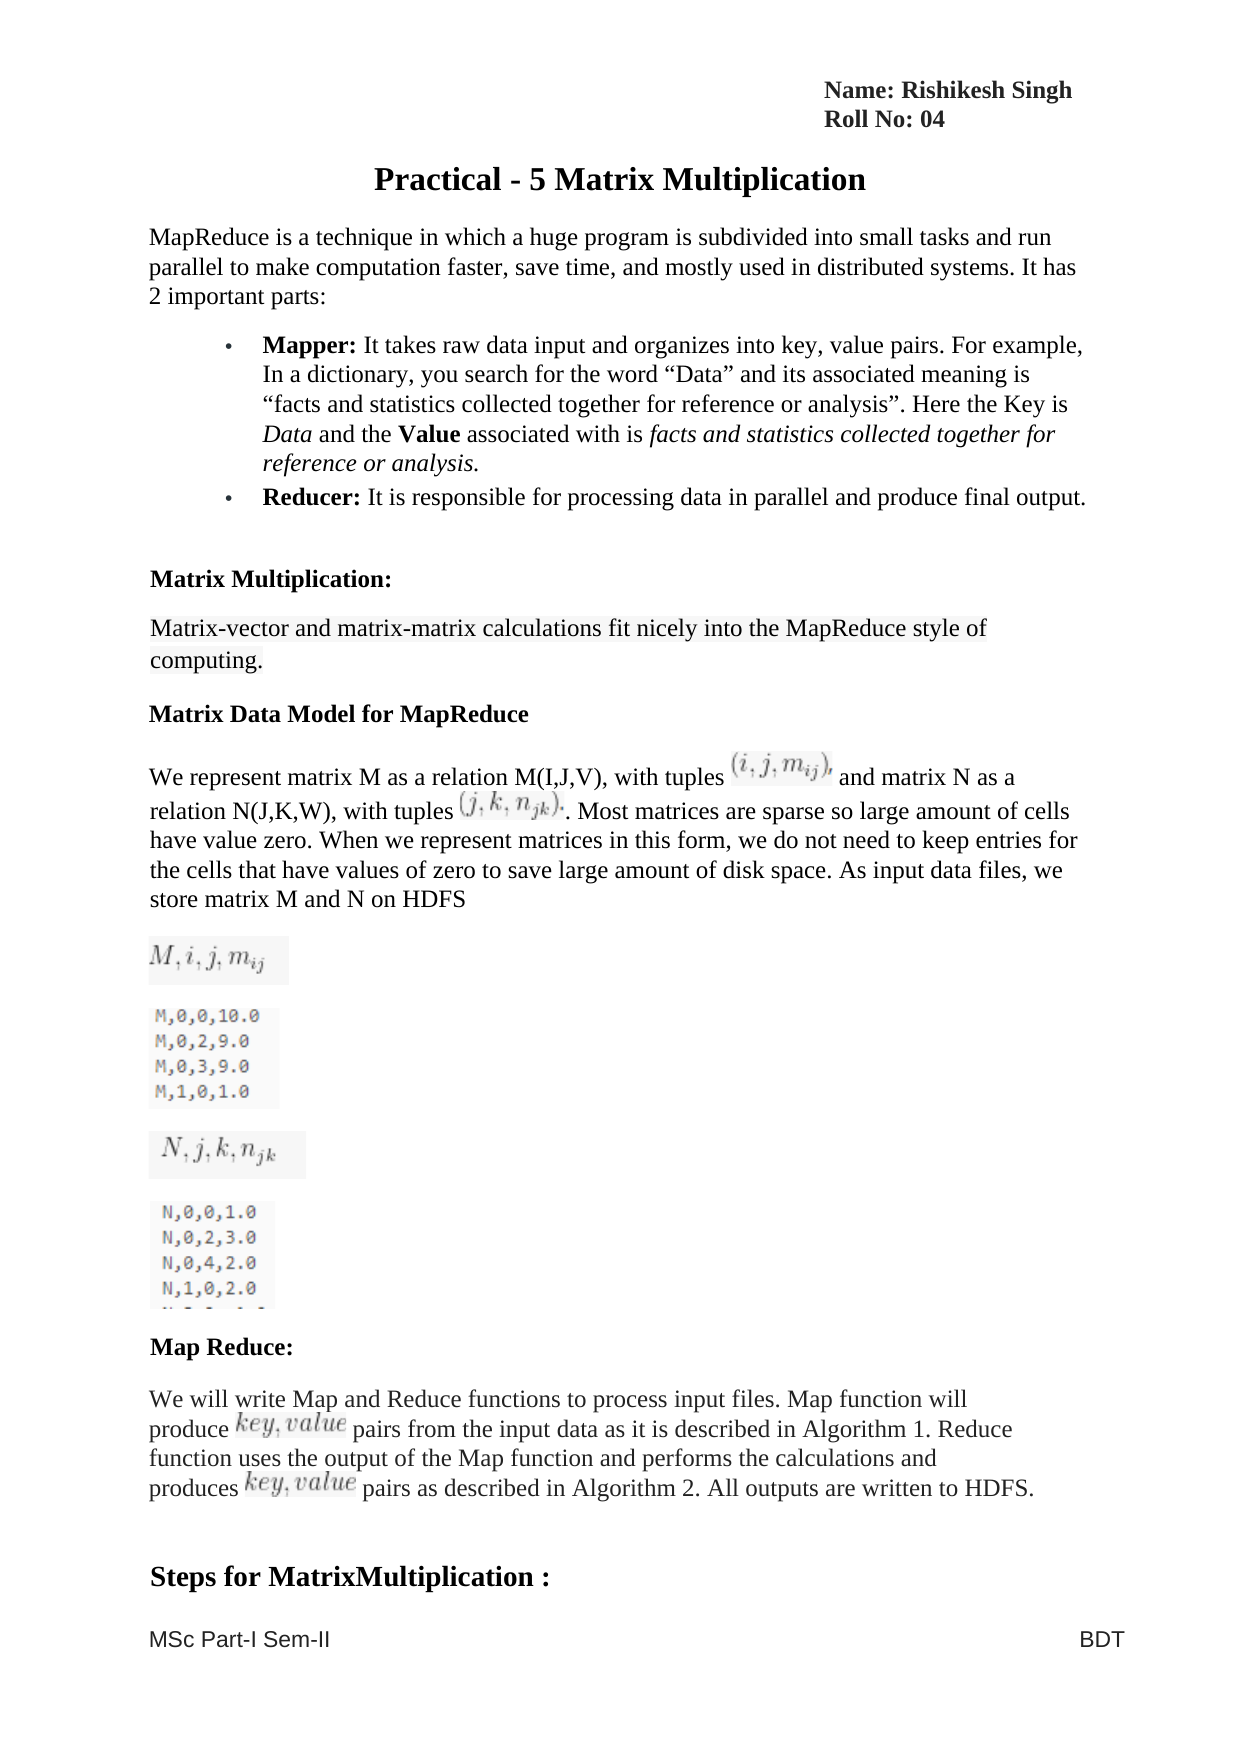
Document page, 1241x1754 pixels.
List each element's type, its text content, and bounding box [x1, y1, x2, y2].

text We represent matrix M as a relation M(I,J,V), with tuples and matrix N as a relation N(J,K,W), with tuples . Most matrices are sparse so large amount of cells have value zero. When we represent matrices in this form, we do not need to keep entries for the cells that have values of zero to save large amount of disk space. As input data files, we store matrix M and N on HDFS [148, 751, 1090, 913]
picture [459, 791, 565, 820]
list Reducer: It is responsible for processing data in parallel and produce final output. [225, 482, 1090, 510]
picture [148, 1008, 280, 1109]
picture [235, 1412, 347, 1438]
picture [148, 936, 289, 985]
picture [150, 1201, 275, 1309]
picture [731, 751, 833, 786]
text Practical - 5 Matrix Multiplication [150, 159, 1090, 197]
text Matrix-vector and matrix-matrix calculations fit nicely into the MapReduce style of computing. [150, 616, 1090, 676]
picture [148, 1131, 307, 1179]
text Matrix Multiplication: [150, 564, 1090, 593]
picture [244, 1471, 356, 1497]
text MapReduce is a technique in which a huge program is subdivided into small tasks and run parallel to make computation faster, save time, and mostly used in distributed systems. It has 2 important parts: [148, 222, 1092, 310]
text Steps for MatrixMultiplication : [150, 1559, 1090, 1593]
text Matrix Data Model for MapReduce [148, 699, 1090, 728]
text We will write Map and Reduce functions to process input files. Map function will produce pairs from the input data as it is described in Algorithm 1. Reduce function uses the output of the Map function and performs the calculations and produces pairs as described in Algorithm 2. All outputs are written to HDFS. [148, 1384, 1090, 1502]
text Map Reduce: [150, 1332, 1090, 1360]
list Mapper: It takes raw data input and organizes into key, value pairs. For example, In a dictionary, you search for the word “Data” and its associated meaning is “facts and statistics collected together for reference or analysis”. Here the Key is Data and the Value associated with is facts and statistics collected together for reference or analysis. [225, 330, 1090, 477]
